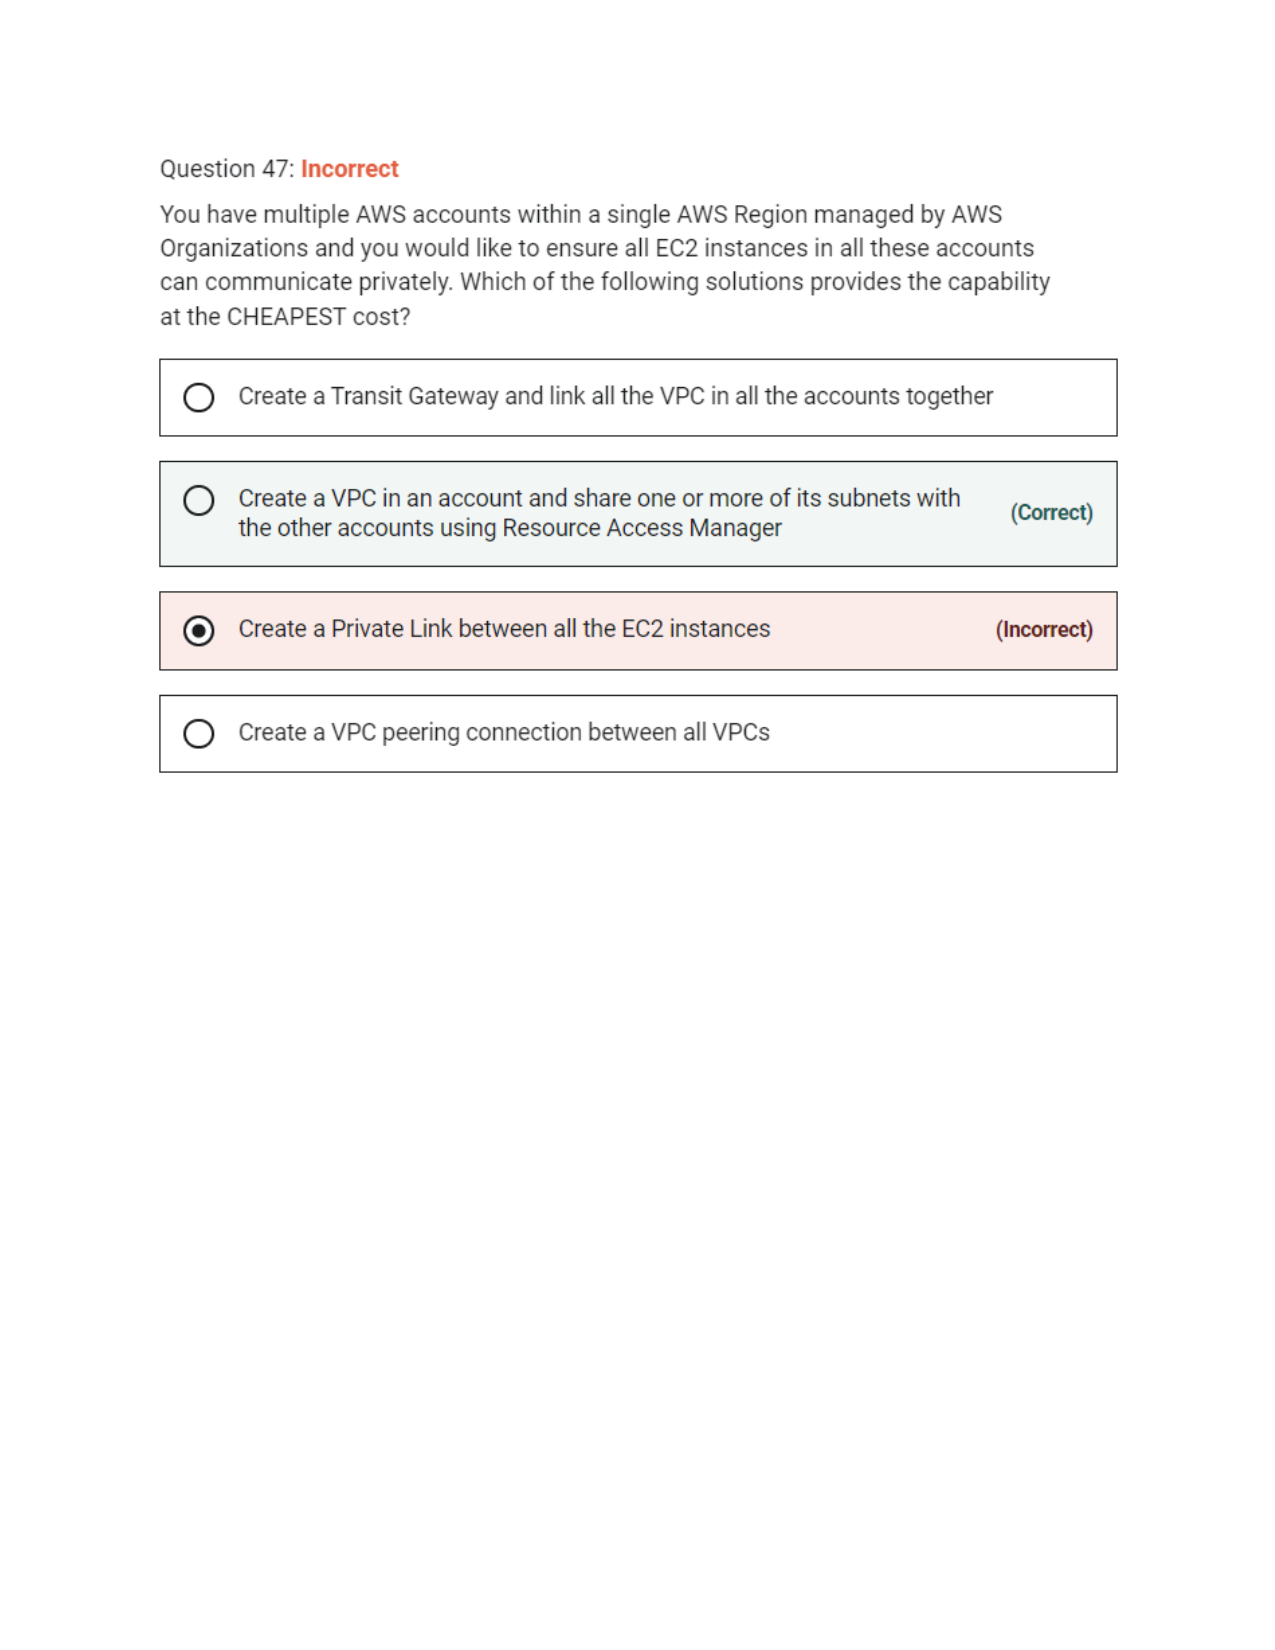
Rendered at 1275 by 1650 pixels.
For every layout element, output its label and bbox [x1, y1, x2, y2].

picture [150, 150, 1125, 781]
